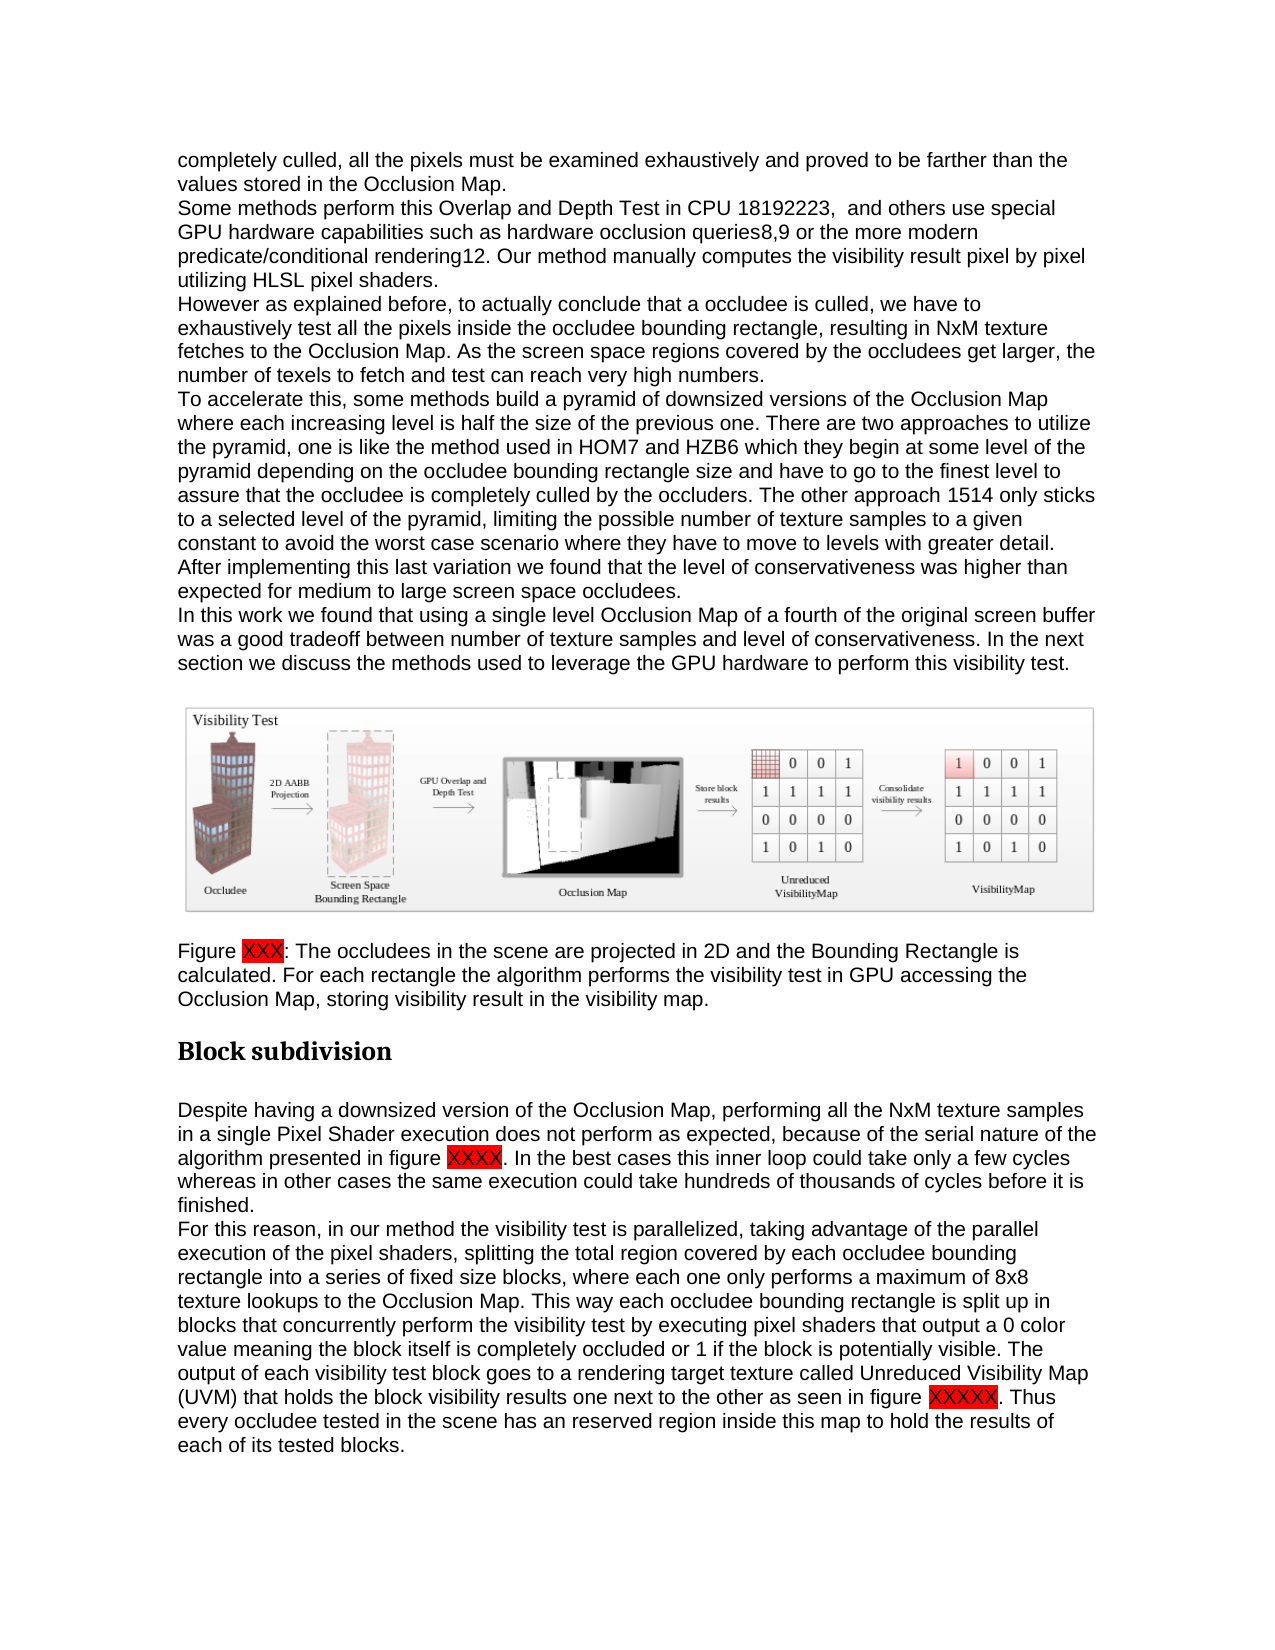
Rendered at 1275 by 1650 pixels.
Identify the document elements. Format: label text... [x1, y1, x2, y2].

text To accelerate this, some methods build a pyramid of downsized versions of the Occlusion Map where each increasing level is half the size of the previous one. There are two approaches to utilize the pyramid, one is like the method used in HOM and HZB which they begin at some level of the pyramid depending on the occludee bounding rectangle size and have to go to the finest level to assure that the occludee is completely culled by the occluders. The other approach only sticks to a selected level of the pyramid, limiting the possible number of texture samples to a given constant to avoid the worst case scenario where they have to move to levels with greater detail. After implementing this last variation we found that the level of conservativeness was higher than expected for medium to large screen space occludees. [177, 387, 1098, 603]
text Some methods perform this Overlap and Depth Test in CPU , and others use special GPU hardware capabilities such as hardware occlusion queries, or the more modern predicate/conditional rendering. Our method manually computes the visibility result pixel by pixel utilizing HLSL pixel shaders. [177, 196, 1098, 291]
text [177, 148, 1098, 196]
text For this reason, in our method the visibility test is parallelized, taking advantage of the parallel execution of the pixel shaders, splitting the total region covered by each occludee bounding rectangle into a series of fixed size blocks, where each one only performs a maximum of 8x8 texture lookups to the Occlusion Map. This way each occludee bounding rectangle is split up in blocks that concurrently perform the visibility test by executing pixel shaders that output a 0 color value meaning the block itself is completely occluded or 1 if the block is potentially visible. The output of each visibility test block goes to a rendering target texture called Unreduced Visibility Map (UVM) that holds the block visibility results one next to the other as seen in figure XXXXX. Thus every occludee tested in the scene has an reserved region inside this map to hold the results of each of its tested blocks. [177, 1217, 1098, 1457]
text In this work we found that using a single level Occlusion Map of a fourth of the original screen buffer was a good tradeoff between number of texture samples and level of conservativeness. In the next section we discuss the methods used to leverage the GPU hardware to perform this visibility test. [177, 603, 1098, 675]
text However as explained before, to actually conclude that a occludee is culled, we have to exhaustively test all the pixels inside the occludee bounding rectangle, resulting in NxM texture fetches to the Occlusion Map. As the screen space regions covered by the occludees get larger, the number of texels to fetch and test can reach very high numbers. [177, 291, 1098, 387]
text Despite having a downsized version of the Occlusion Map, performing all the NxM texture samples in a single Pixel Shader execution does not perform as expected, because of the serial nature of the algorithm presented in figure XXXX. In the best cases this inner loop could take only a few cycles whereas in other cases the same execution could take hundreds of thousands of cycles before it is finished. [177, 1097, 1098, 1217]
subtitle Block subdivision [177, 1036, 1098, 1067]
text Figure XXX: The occludees in the scene are projected in 2D and the Bounding Rectangle is calculated. For each rectangle the algorithm performs the visibility test in GPU accessing the Occlusion Map, storing visibility result in the visibility map. [177, 939, 1098, 1011]
